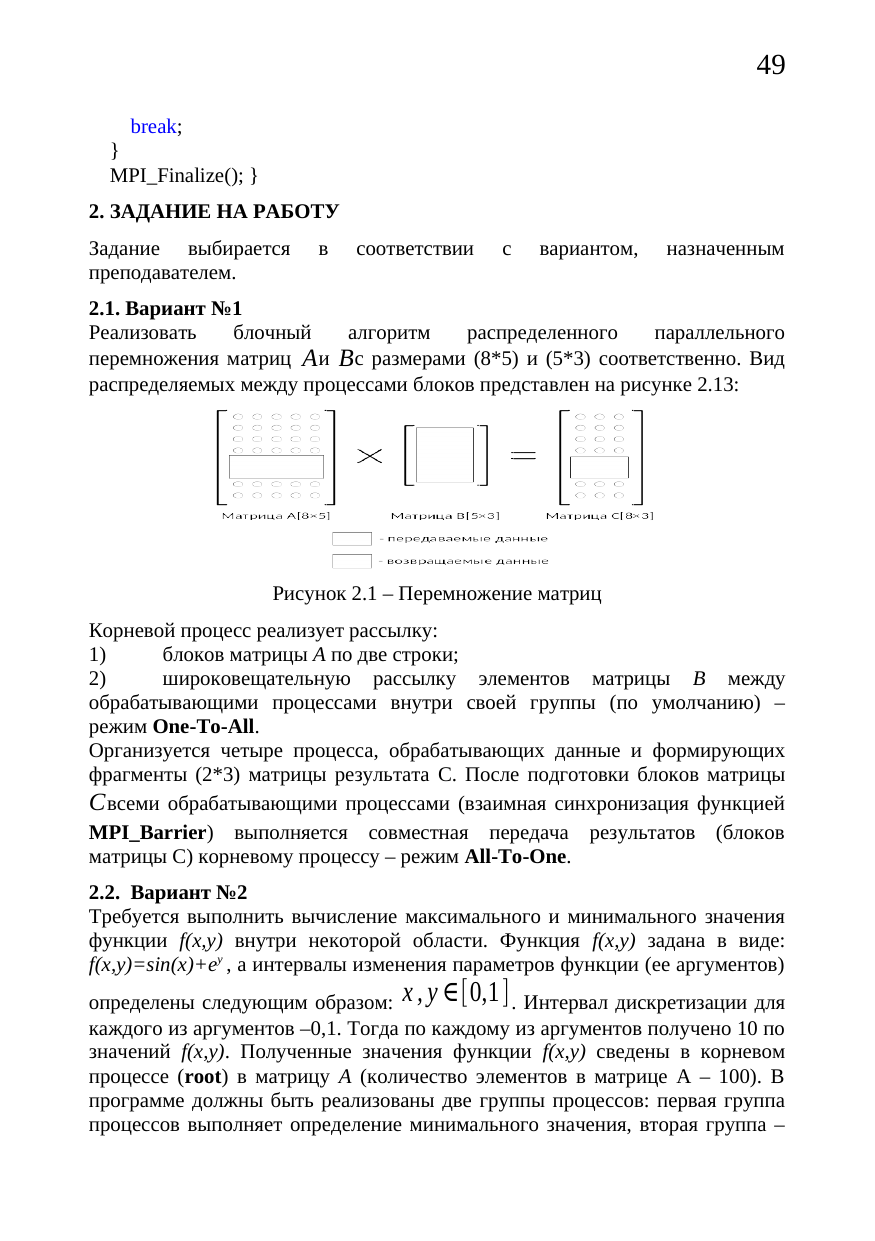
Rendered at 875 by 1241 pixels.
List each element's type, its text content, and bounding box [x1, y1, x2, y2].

subtitle 2.1. Вариант №1 [89, 296, 785, 320]
subtitle 2. ЗАДАНИЕ НА РАБОТУ [89, 199, 785, 223]
text Реализовать блочный алгоритм распределенного параллельного перемножения матриц и с размерами (8*5) и (5*3) соответственно. Вид распределяемых между процессами блоков представлен на рисунке 2.13: [89, 320, 785, 396]
text Организуется четыре процесса, обрабатывающих данные и формирующих фрагменты (2*3) матрицы результата C. После подготовки блоков матрицы всеми обрабатывающими процессами (взаимная синхронизация функцией MPI_Barrier) выполняется совместная передача результатов (блоков матрицы C) корневому процессу – режим All-To-One. [89, 738, 785, 868]
text } [89, 138, 785, 162]
text Задание выбирается в соответствии с вариантом, назначенным преподавателем. [89, 236, 785, 284]
text break; [89, 114, 785, 138]
list широковещательную рассылку элементов матрицы B между обрабатывающими процессами внутри своей группы (по умолчанию) – режим One-To-All. [89, 666, 785, 738]
text Корневой процесс реализует рассылку: [89, 618, 785, 642]
text MPI_Finalize(); } [89, 162, 785, 187]
list блоков матрицы A по две строки; [89, 642, 785, 666]
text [89, 904, 785, 1136]
subtitle 2.2. Вариант №2 [89, 880, 785, 904]
text Рисунок 2.1 – Перемножение матриц [89, 581, 785, 605]
